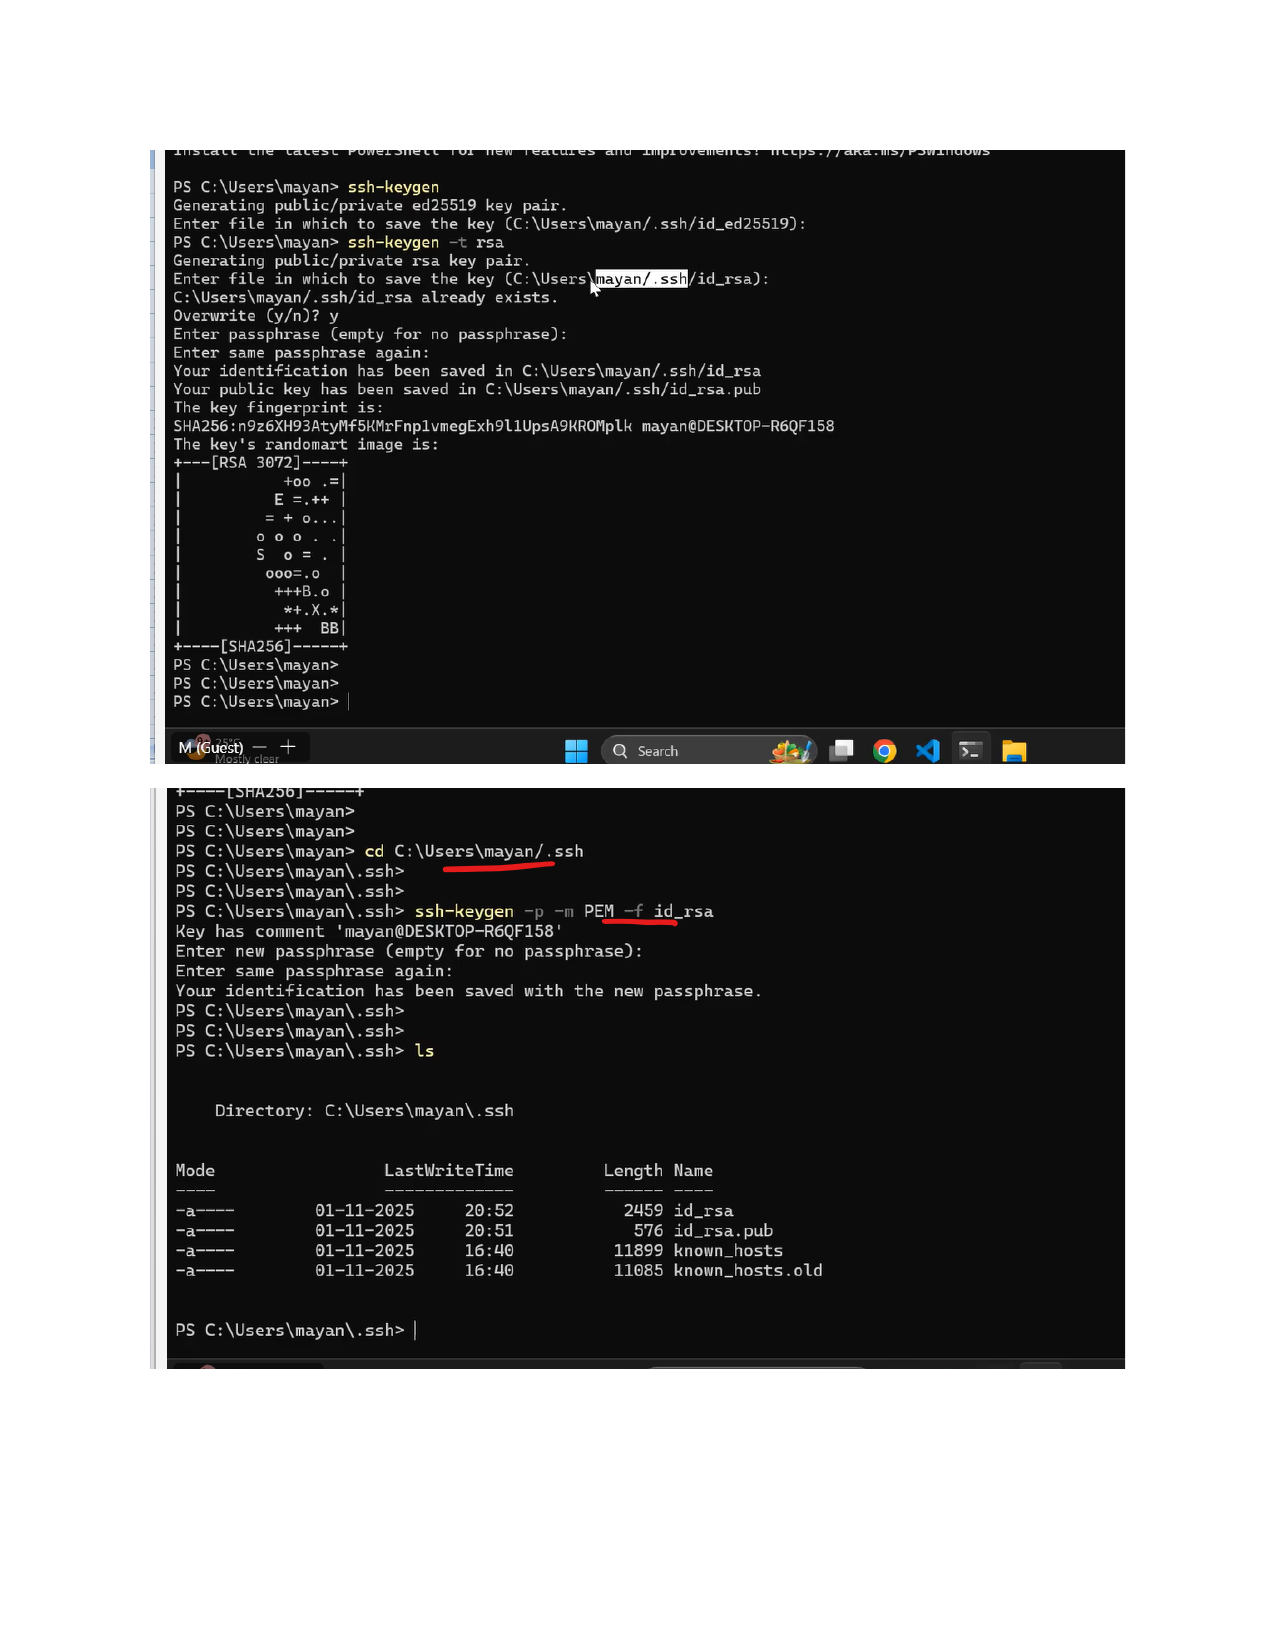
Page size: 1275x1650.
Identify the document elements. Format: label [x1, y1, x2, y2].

picture [150, 788, 1125, 1369]
picture [150, 150, 1125, 764]
